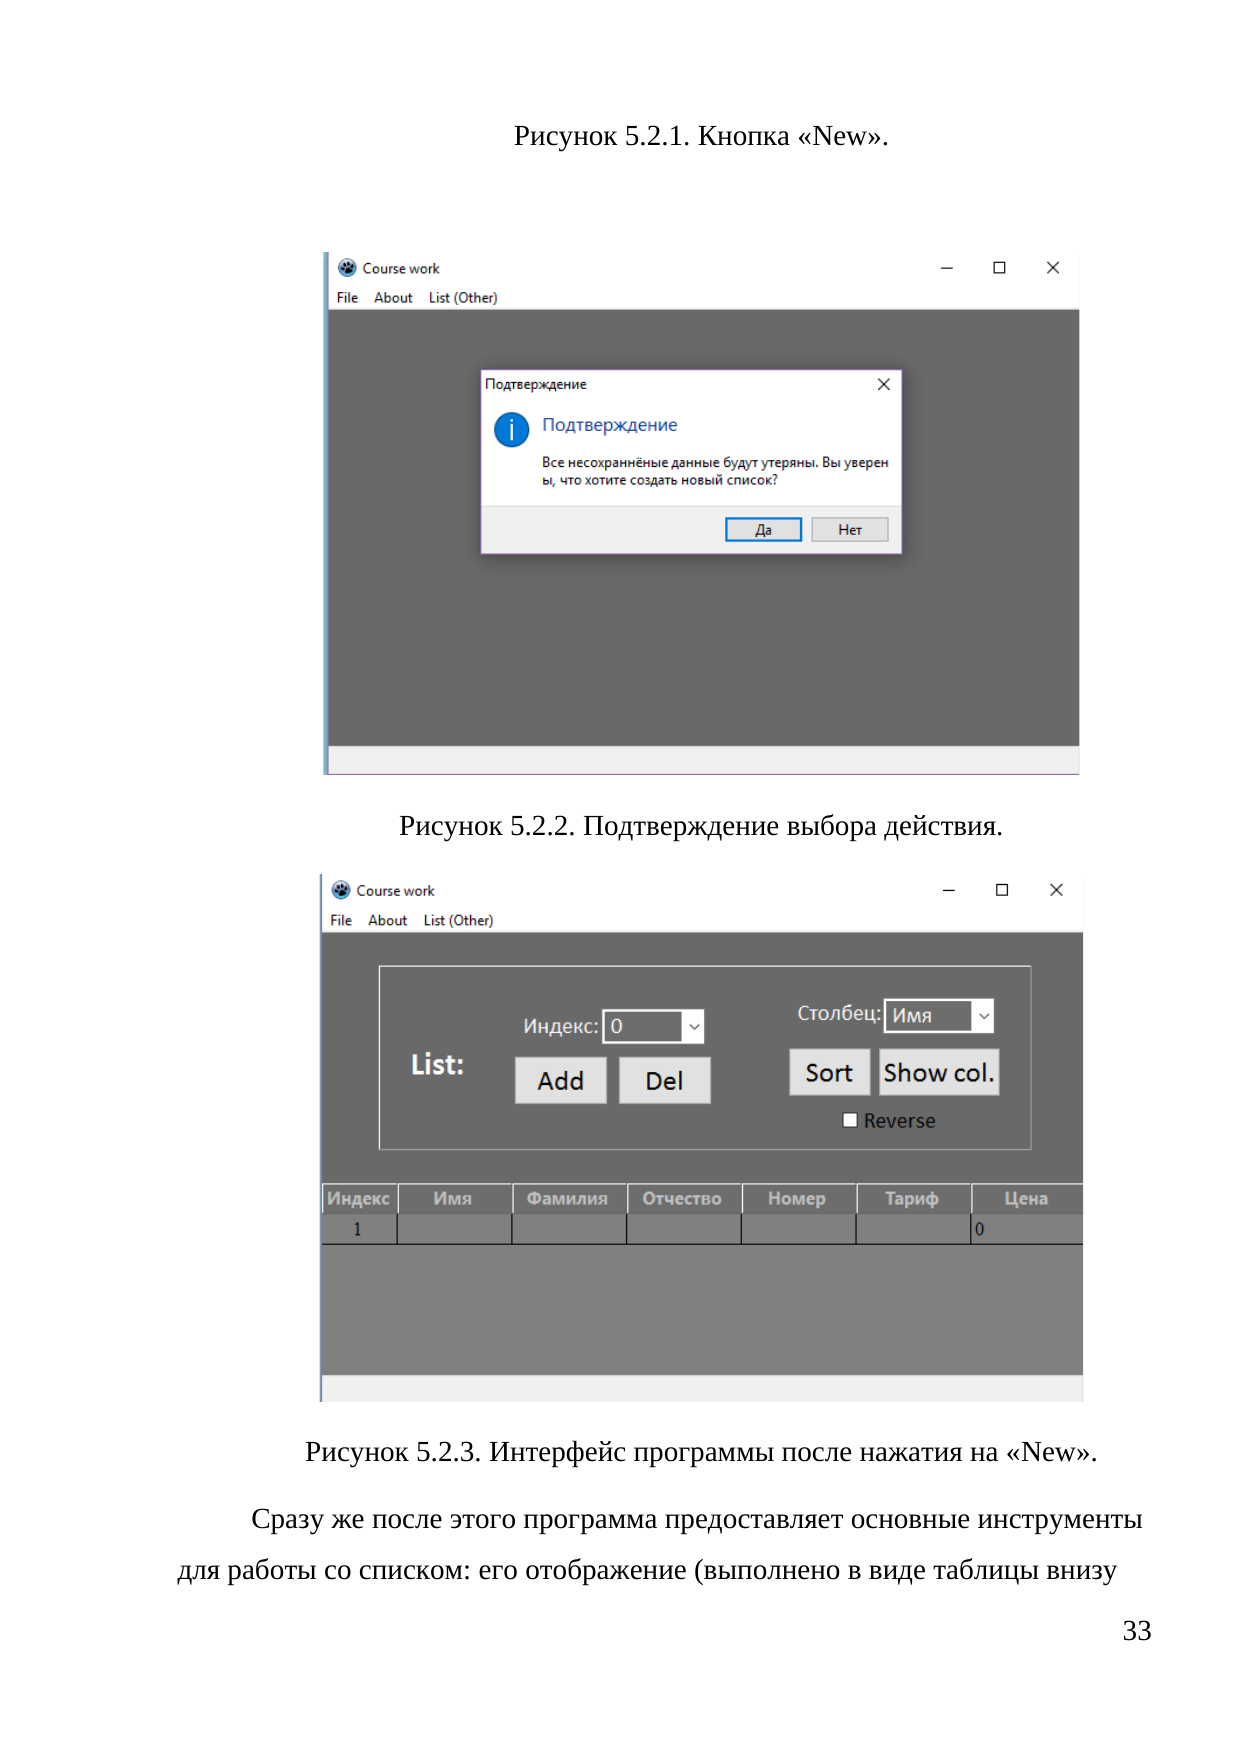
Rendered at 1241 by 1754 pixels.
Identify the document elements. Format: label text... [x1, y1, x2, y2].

picture [319, 874, 1084, 1402]
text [177, 1501, 1152, 1585]
text Рисунок 5.2.3. Интерфейс программы после нажатия на «New». [177, 1434, 1152, 1468]
text Рисунок 5.2.1. Кнопка «New». [177, 118, 1152, 152]
text Рисунок 5.2.2. Подтверждение выбора действия. [177, 808, 1152, 841]
picture [323, 252, 1080, 775]
